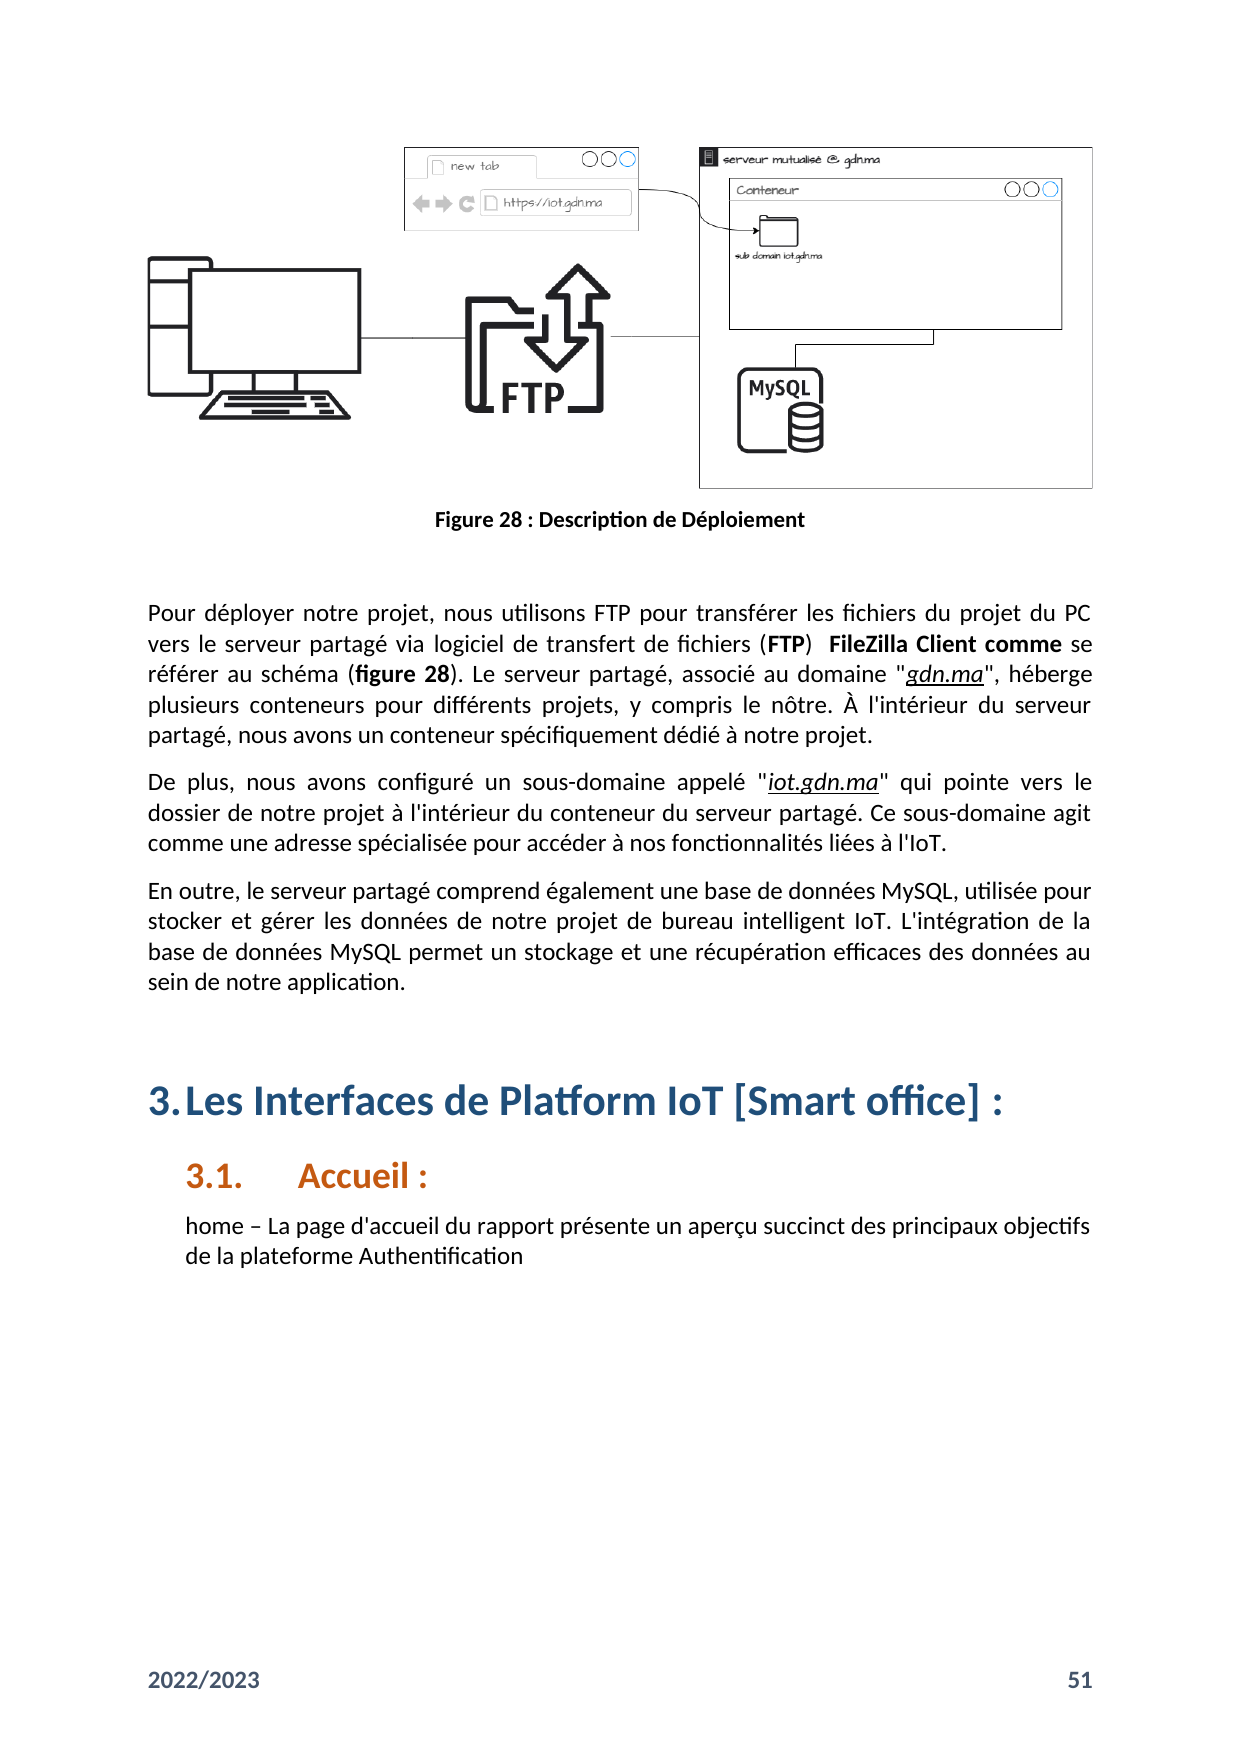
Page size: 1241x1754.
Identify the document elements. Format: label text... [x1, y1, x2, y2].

subtitle Accueil : [185, 1152, 1093, 1197]
list home – La page d'accueil du rapport présente un aperçu succinct des principaux objectifs de la plateforme Authentification [185, 1210, 1093, 1271]
subtitle Les Interfaces de Platform IoT [Smart office] : [148, 1073, 1093, 1127]
text Figure 28 : Description de Déploiement [148, 505, 1093, 533]
text Pour déployer notre projet, nous utilisons FTP pour transférer les fichiers du projet du PC vers le serveur partagé via logiciel de transfert de fichiers (FTP) FileZilla Client comme se référer au schéma (figure 28). Le serveur partagé, associé au domaine "gdn.ma", héberge plusieurs conteneurs pour différents projets, y compris le nôtre. À l'intérieur du serveur partagé, nous avons un conteneur spécifiquement dédié à notre projet. [148, 597, 1093, 750]
picture [147, 147, 1093, 489]
text De plus, nous avons configuré un sous-domaine appelé "iot.gdn.ma" qui pointe vers le dossier de notre projet à l'intérieur du conteneur du serveur partagé. Ce sous-domaine agit comme une adresse spécialisée pour accéder à nos fonctionnalités liées à l'IoT. [148, 767, 1093, 858]
text En outre, le serveur partagé comprend également une base de données MySQL, utilisée pour stocker et gérer les données de notre projet de bureau intelligent IoT. L'intégration de la base de données MySQL permet un stockage et une récupération efficaces des données au sein de notre application. [148, 875, 1093, 997]
